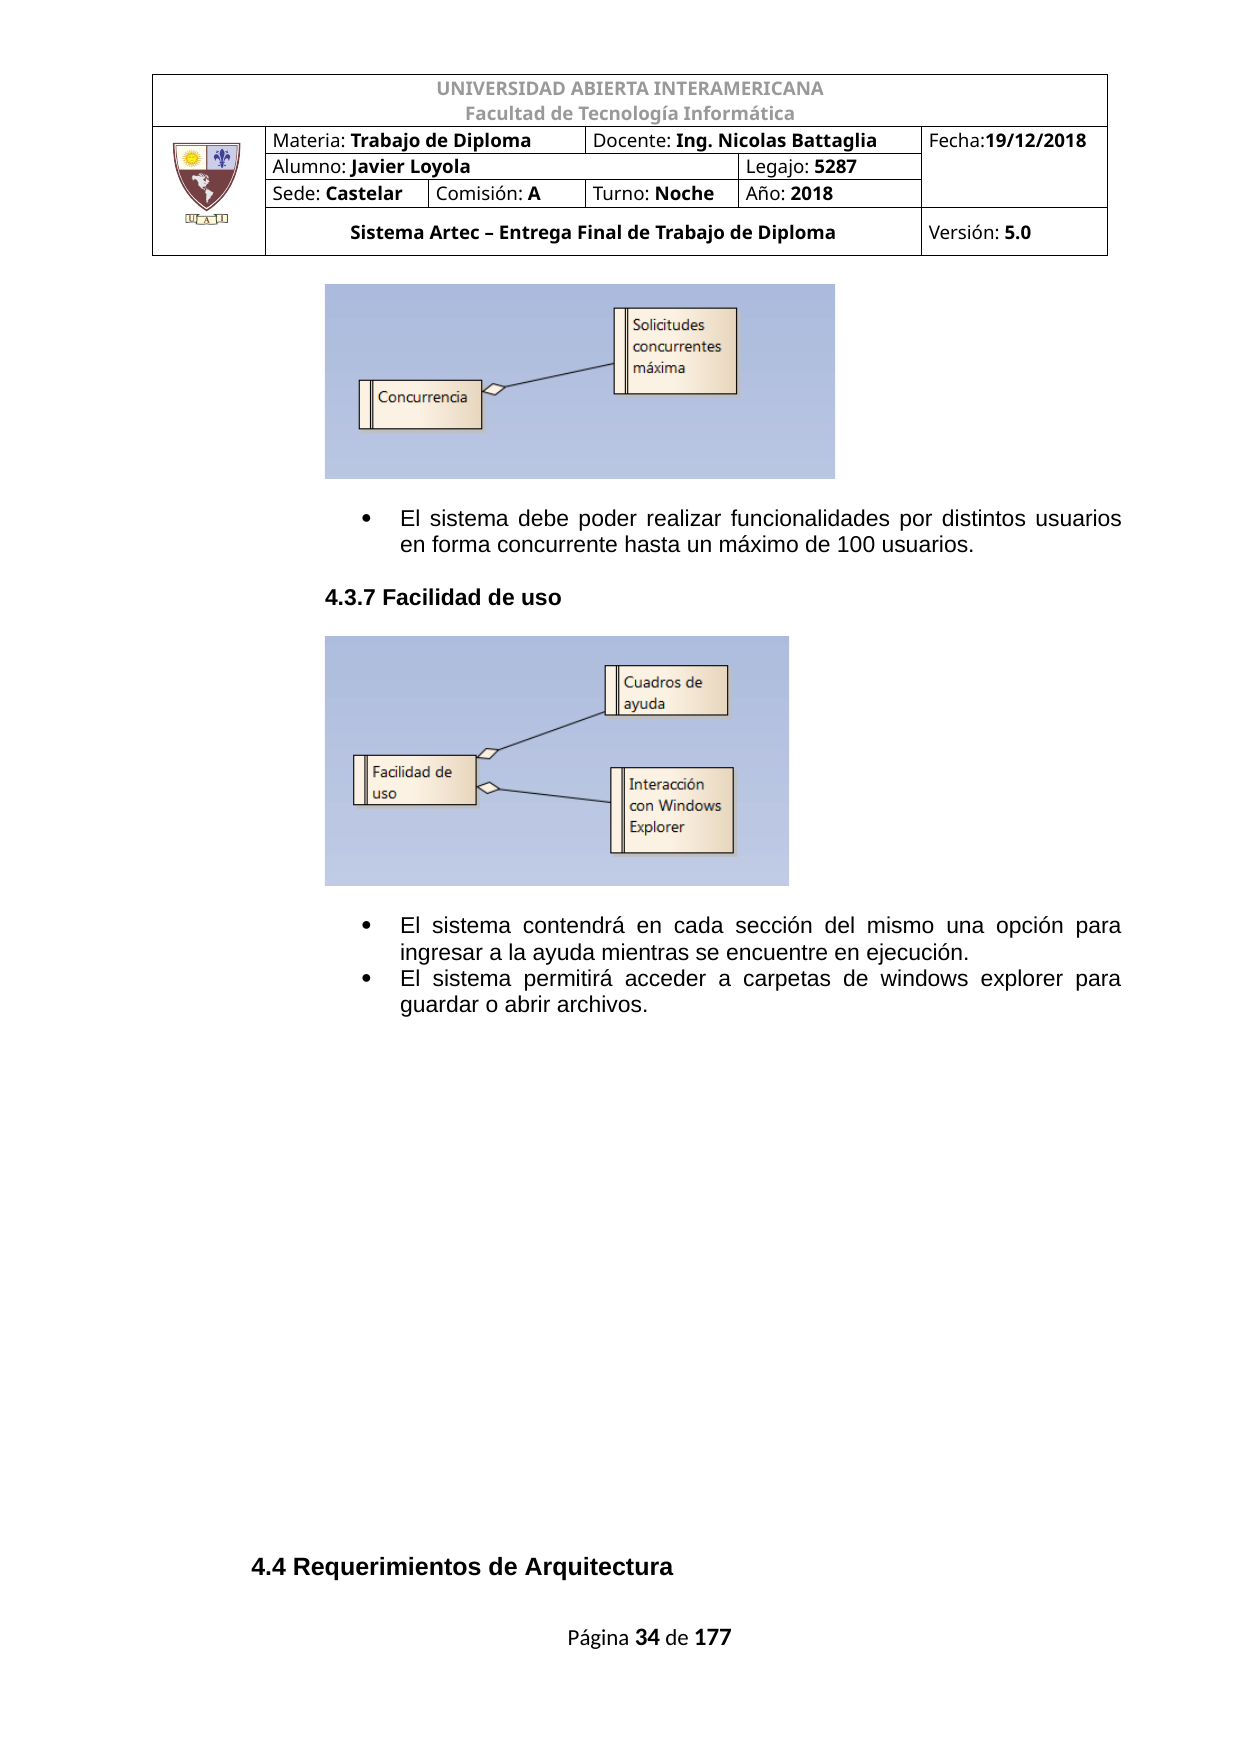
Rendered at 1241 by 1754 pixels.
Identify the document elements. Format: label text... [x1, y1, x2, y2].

text 4.3.7 Facilidad de uso [325, 583, 1122, 610]
picture [324, 636, 790, 886]
picture [157, 136, 257, 228]
list El sistema debe poder realizar funcionalidades por distintos usuarios en forma concurrente hasta un máximo de 100 usuarios. [362, 504, 1122, 557]
picture [324, 284, 836, 479]
list El sistema permitirá acceder a carpetas de windows explorer para guardar o abrir archivos. [362, 965, 1122, 1018]
text 4.4 Requerimientos de Arquitectura [251, 1552, 1122, 1581]
list El sistema contendrá en cada sección del mismo una opción para ingresar a la ayuda mientras se encuentre en ejecución. [362, 912, 1122, 965]
